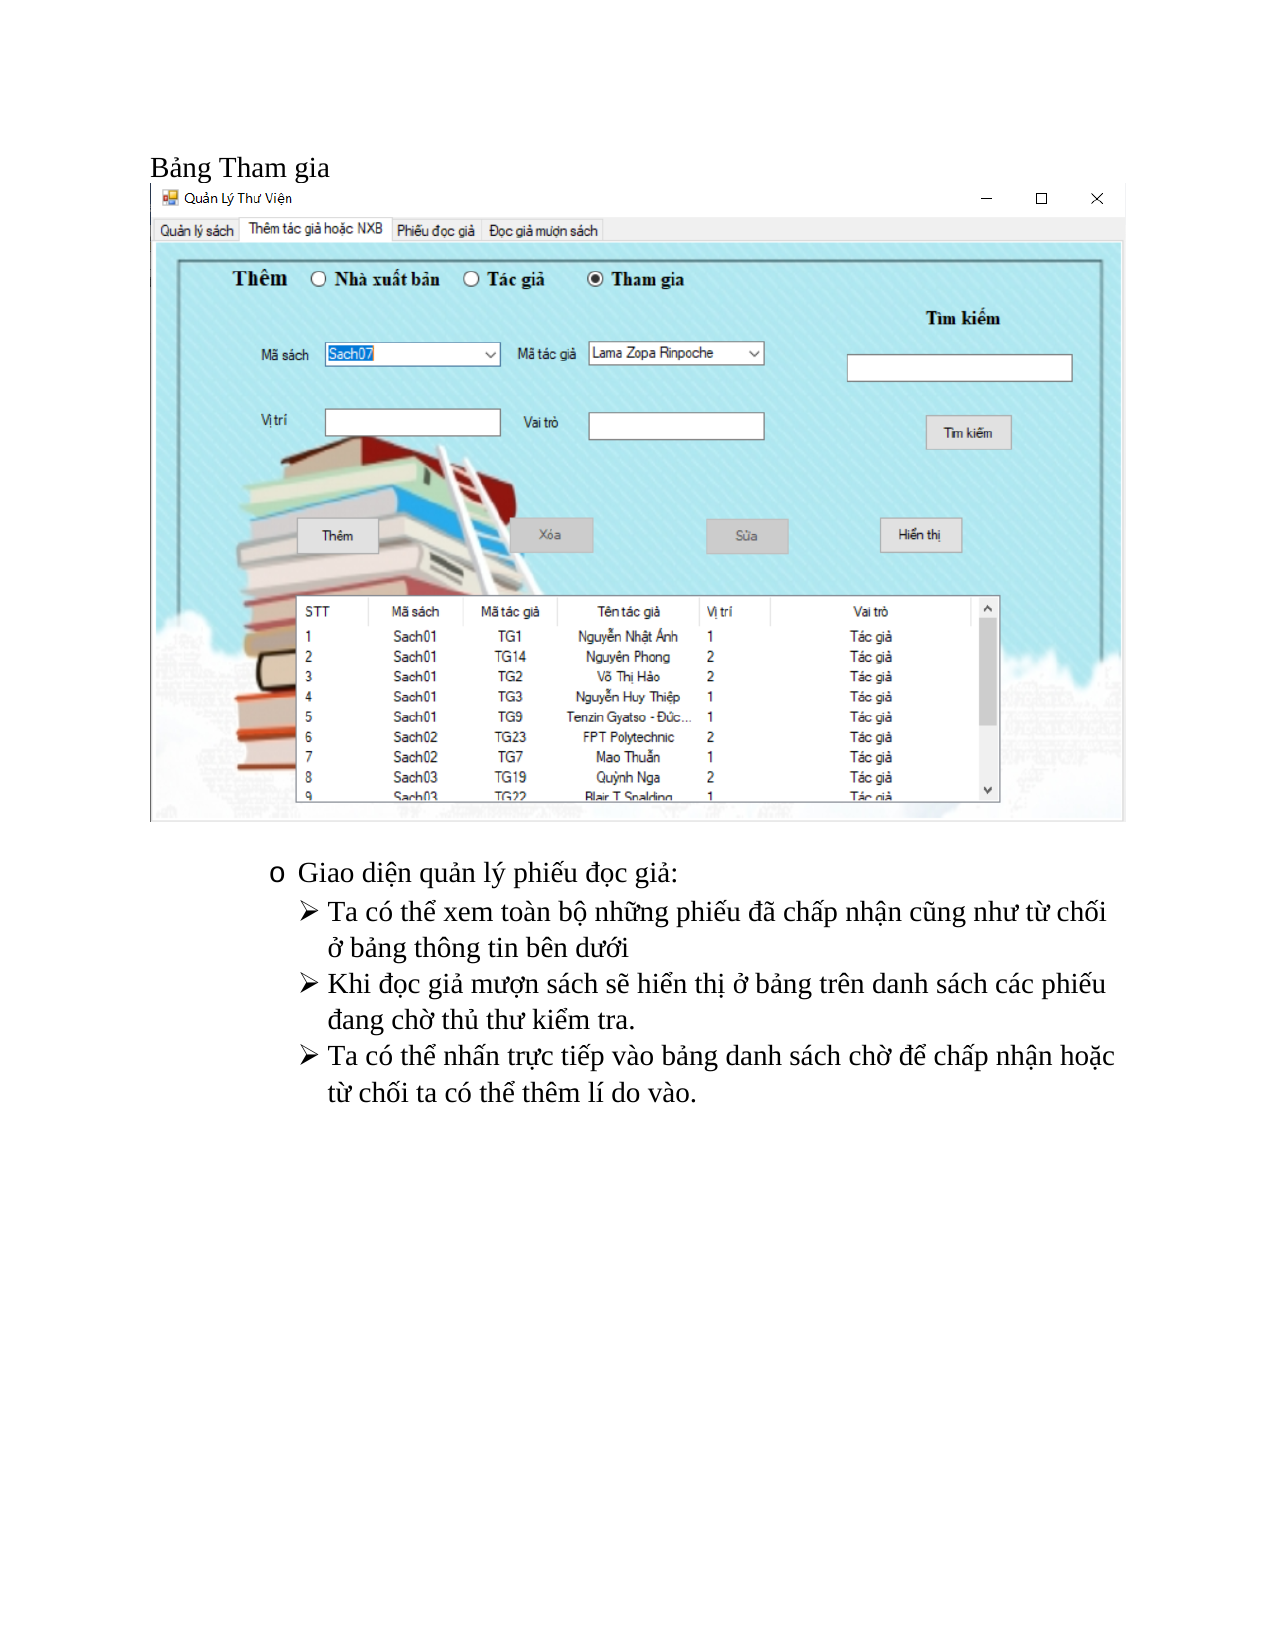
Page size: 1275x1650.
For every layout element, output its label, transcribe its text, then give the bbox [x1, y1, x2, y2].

list Ta có thể nhấn trực tiếp vào bảng danh sách chờ để chấp nhận hoặc từ chối ta có thể thêm lí do vào. [298, 1038, 1125, 1108]
text Bảng Tham gia [150, 150, 1125, 183]
picture [150, 183, 1125, 822]
list Khi đọc giả mượn sách sẽ hiển thị ở bảng trên danh sách các phiếu đang chờ thủ thư kiểm tra. [298, 966, 1125, 1036]
list Ta có thể xem toàn bộ những phiếu đã chấp nhận cũng như từ chối ở bảng thông tin bên dưới [298, 894, 1125, 963]
list Giao diện quản lý phiếu đọc giả: [268, 855, 1125, 891]
